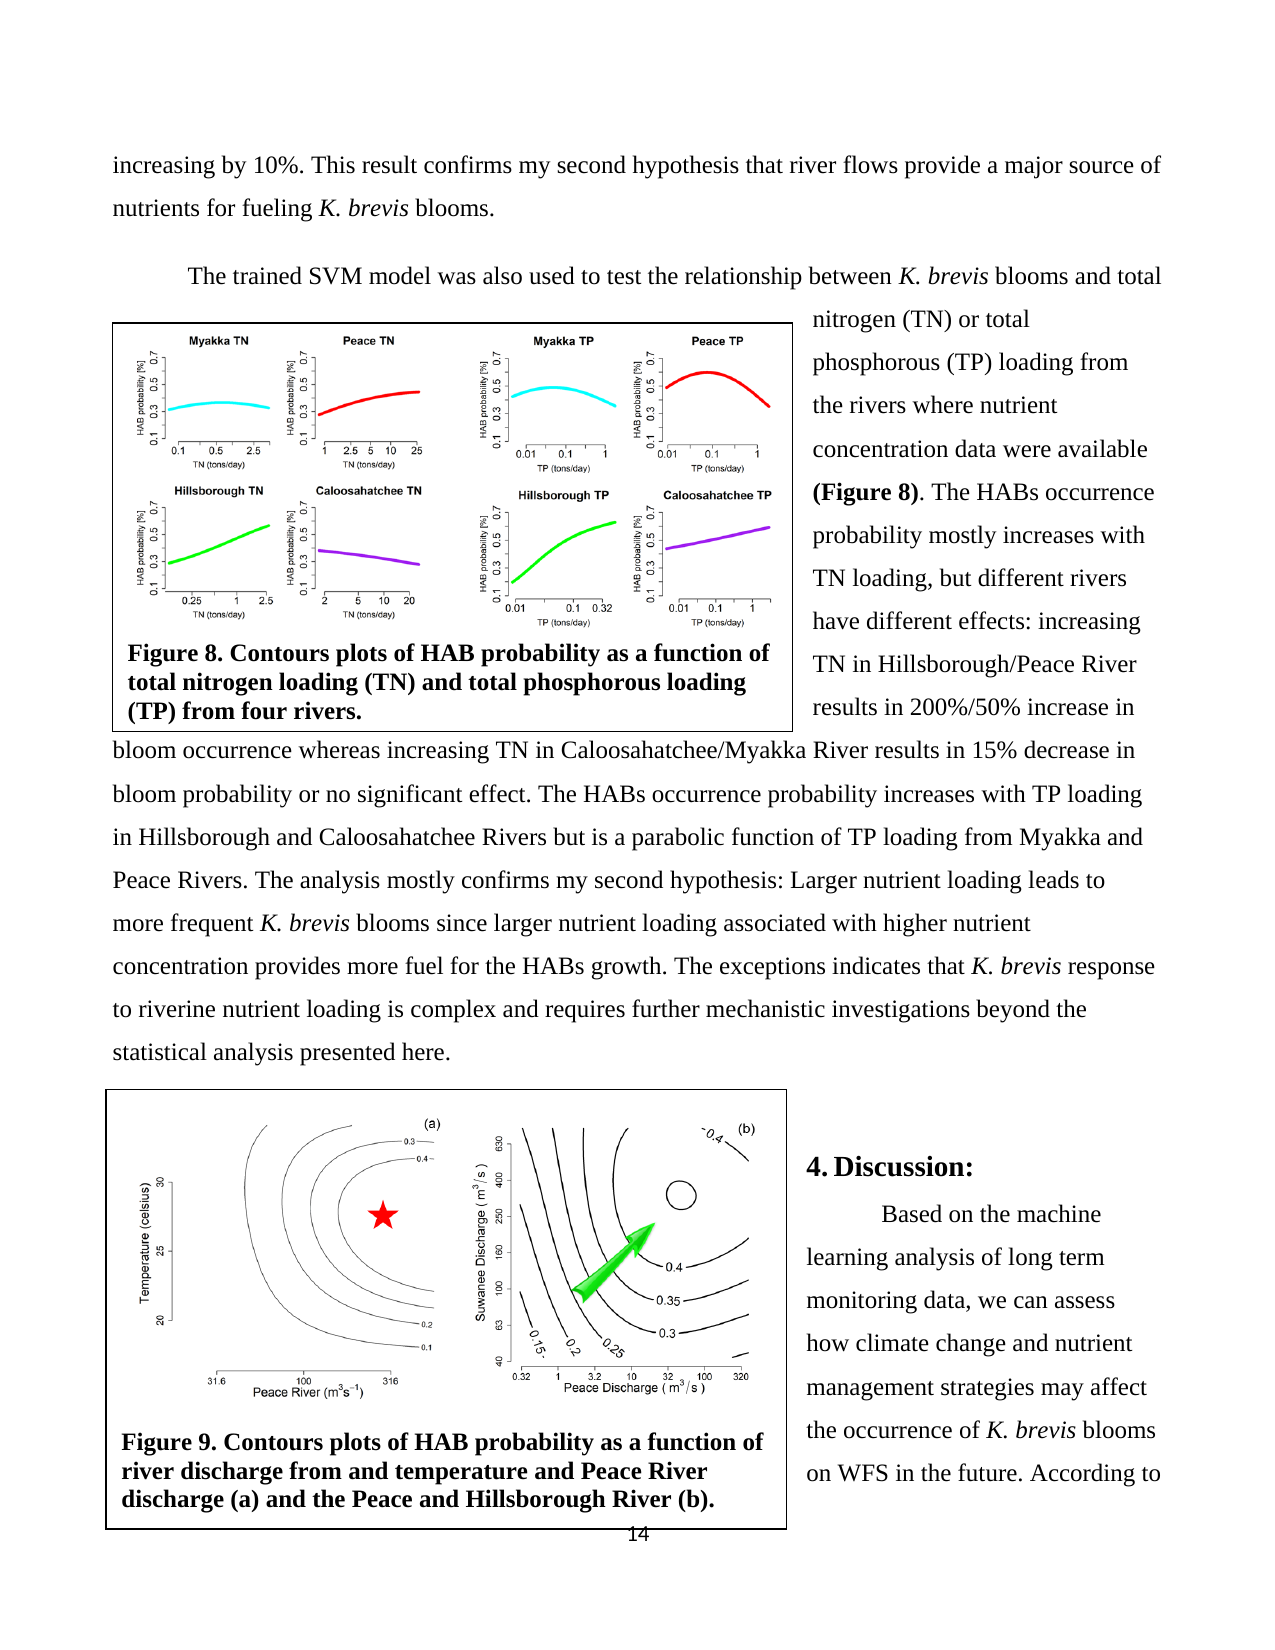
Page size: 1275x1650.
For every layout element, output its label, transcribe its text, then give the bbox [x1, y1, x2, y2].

picture [121, 1182, 773, 1199]
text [112, 1199, 1162, 1487]
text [112, 150, 1162, 222]
picture [121, 1096, 773, 1149]
text 4. Discussion: [112, 1149, 1162, 1182]
text The trained SVM model was also used to test the relationship between K. brevis blooms and total nitrogen (TN) or total phosphorous (TP) loading from the rivers where nutrient concentration data were available (Figure 8). The HABs occurrence probability mostly increases with TN loading, but different rivers have different effects: increasing TN in Hillsborough/Peace River results in 200%/50% increase in bloom occurrence whereas increasing TN in Caloosahatchee/Myakka River results in 15% decrease in bloom probability or no significant effect. The HABs occurrence probability increases with TP loading in Hillsborough and Caloosahatchee Rivers but is a parabolic function of TP loading from Myakka and Peace Rivers. The analysis mostly confirms my second hypothesis: Larger nutrient loading leads to more frequent K. brevis blooms since larger nutrient loading associated with higher nutrient concentration provides more fuel for the HABs growth. The exceptions indicates that K. brevis response to riverine nutrient loading is complex and requires further mechanistic investigations beyond the statistical analysis presented here. [112, 261, 1162, 1066]
